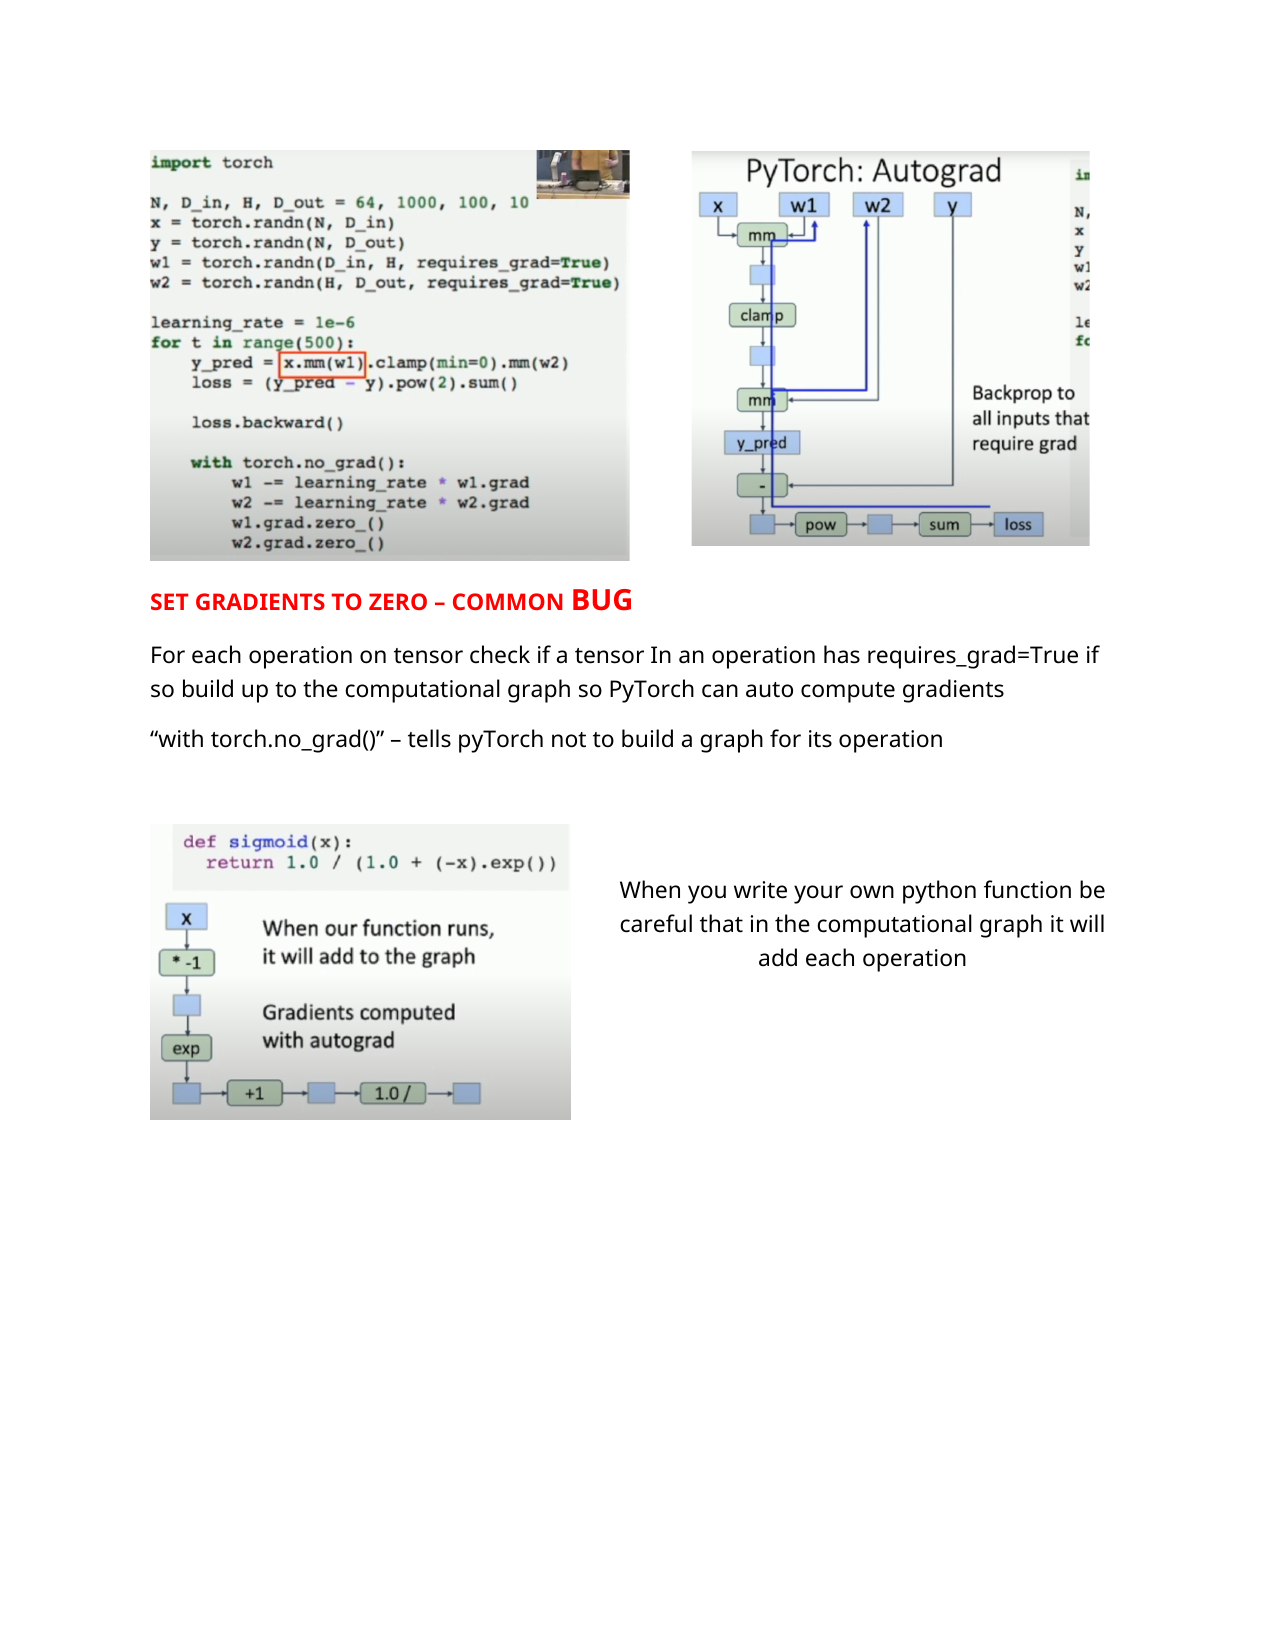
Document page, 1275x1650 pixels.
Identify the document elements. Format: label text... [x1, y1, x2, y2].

text “with torch.no_grad()” – tells pyTorch not to build a graph for its operation [150, 723, 1125, 754]
text SET GRADIENTS TO ZERO – COMMON BUG [150, 579, 1125, 619]
picture [691, 151, 1090, 546]
text For each operation on tensor check if a tensor In an operation has requires_grad=True if so build up to the computational graph so PyTorch can auto compute gradients [150, 639, 1125, 704]
text When you write your own python function be careful that in the computational graph it will add each operation [600, 874, 1125, 973]
picture [150, 824, 571, 1120]
picture [150, 150, 630, 561]
